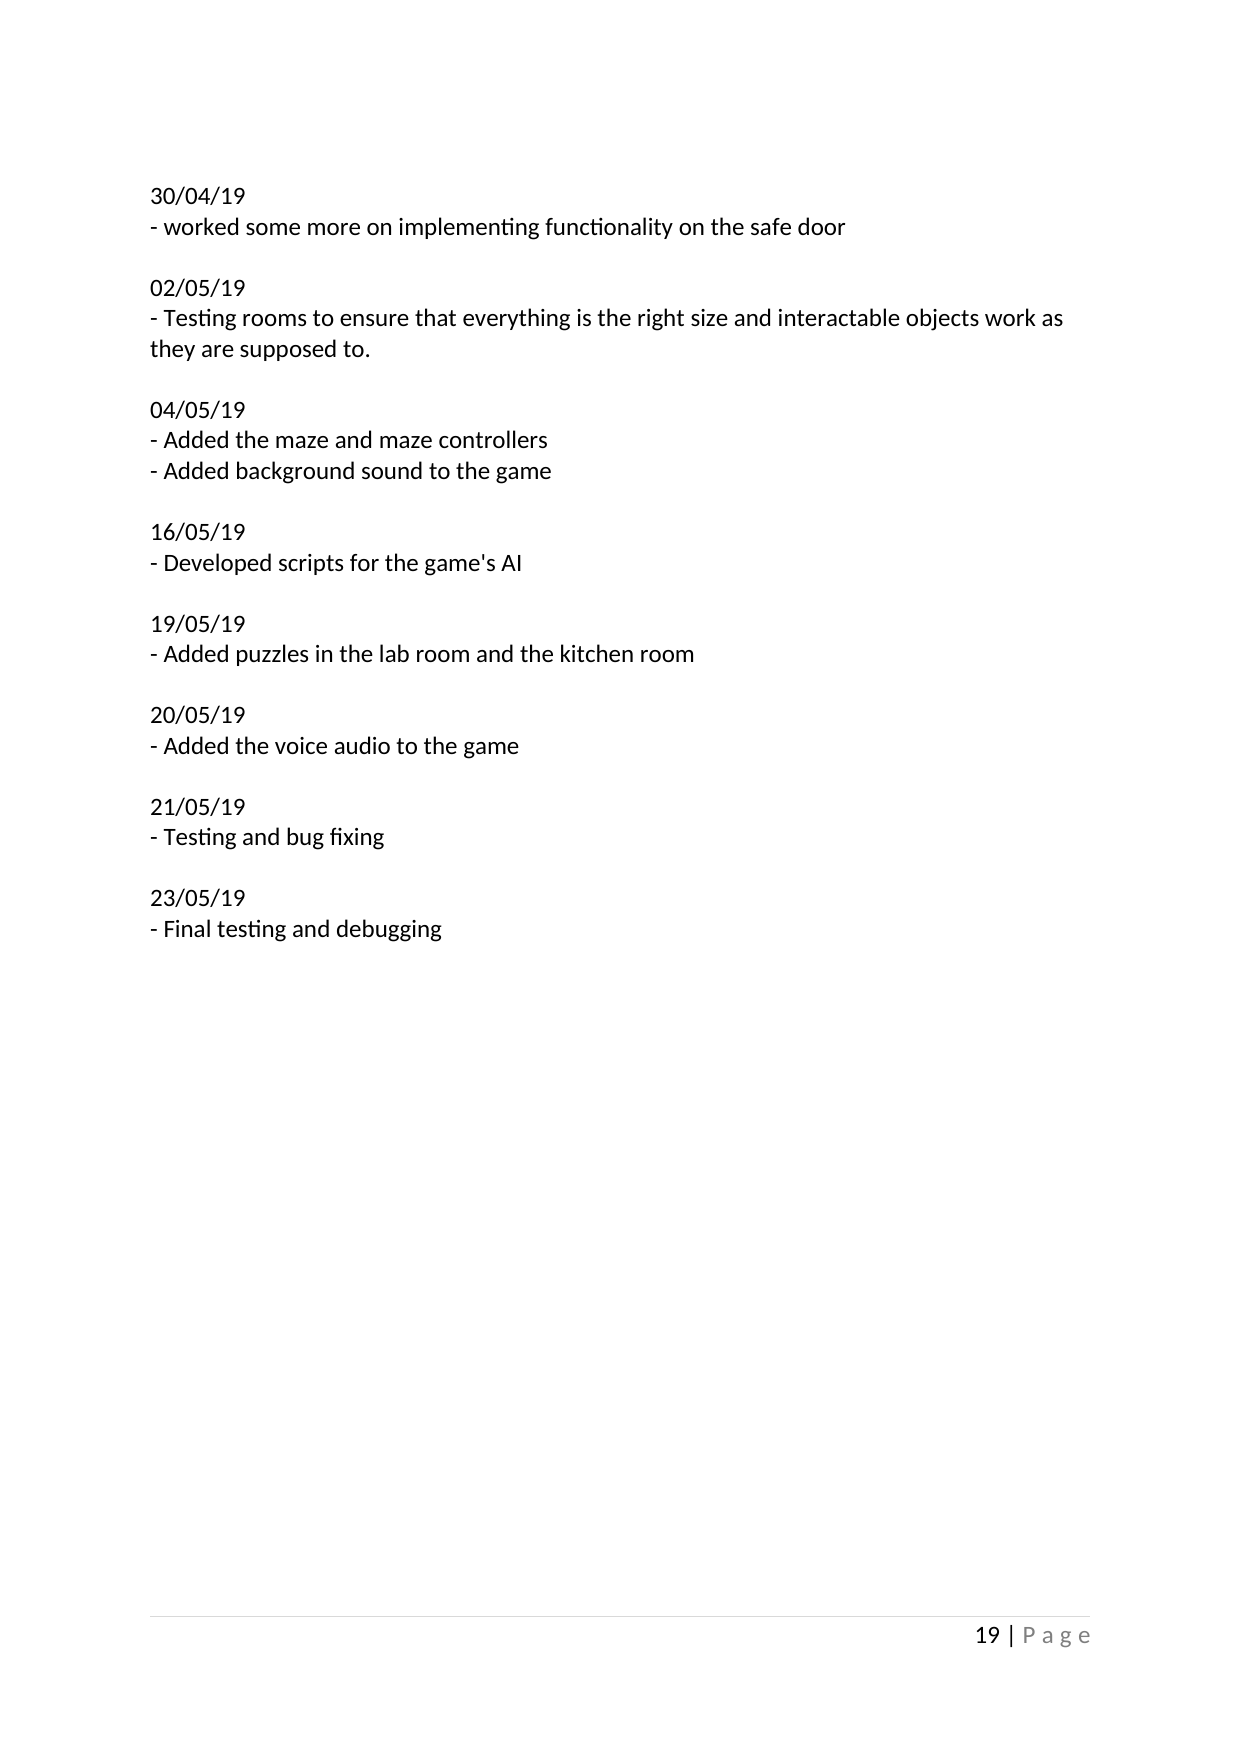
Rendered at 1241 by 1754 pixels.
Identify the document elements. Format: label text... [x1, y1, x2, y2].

text 19/05/19 [150, 608, 1090, 638]
text - Added the maze and maze controllers [150, 425, 1090, 455]
text - Added the voice audio to the game [150, 730, 1090, 760]
text 23/05/19 [150, 882, 1090, 913]
text - Developed scripts for the game's AI [150, 547, 1090, 577]
text 30/04/19 [150, 181, 1090, 211]
text 20/05/19 [150, 699, 1090, 730]
text 02/05/19 [150, 272, 1090, 303]
text - Added background sound to the game [150, 455, 1090, 486]
text - Testing and bug fixing [150, 821, 1090, 852]
text 21/05/19 [150, 791, 1090, 821]
text - Final testing and debugging [150, 913, 1090, 943]
text 16/05/19 [150, 516, 1090, 547]
text - Testing rooms to ensure that everything is the right size and interactable objects work as they are supposed to. [150, 303, 1090, 364]
text - worked some more on implementing functionality on the safe door [150, 211, 1090, 242]
text 04/05/19 [150, 394, 1090, 425]
text - Added puzzles in the lab room and the kitchen room [150, 638, 1090, 669]
